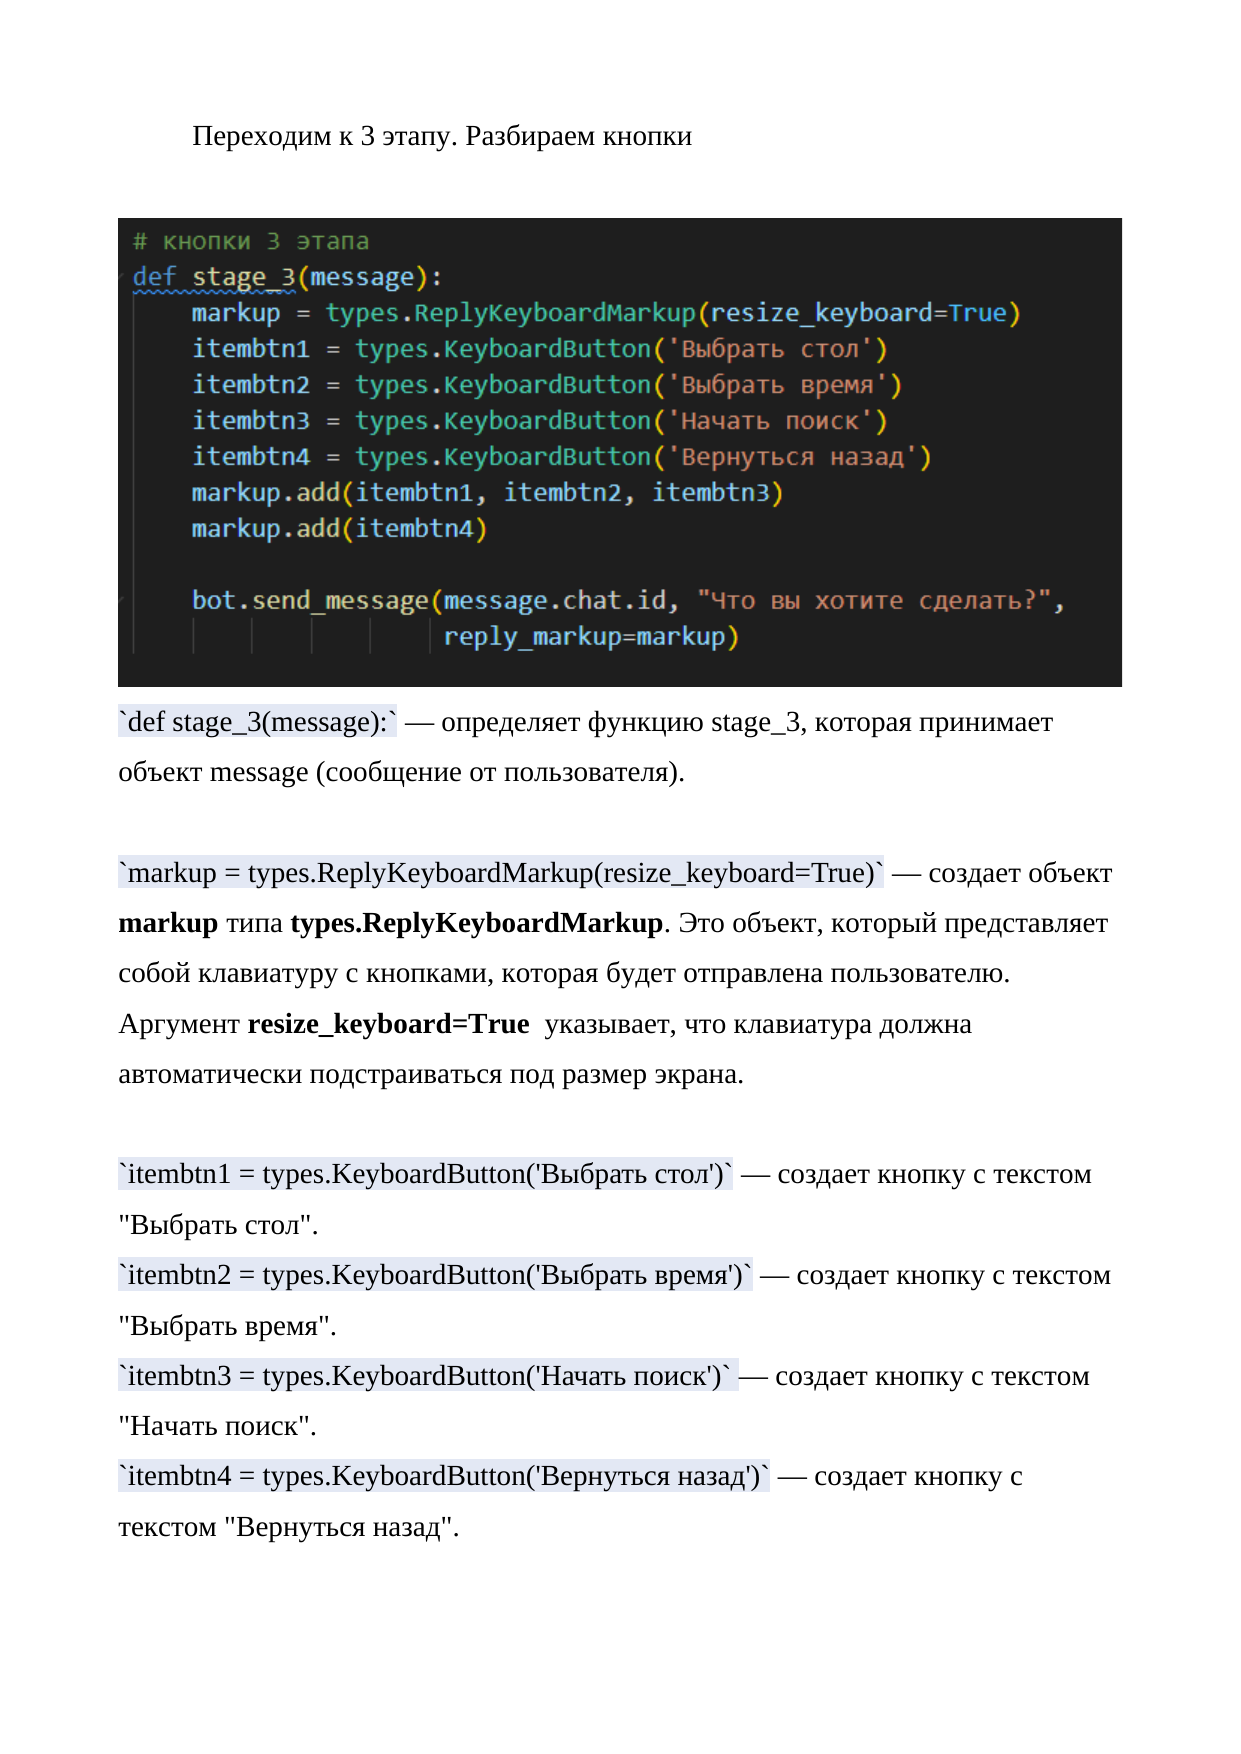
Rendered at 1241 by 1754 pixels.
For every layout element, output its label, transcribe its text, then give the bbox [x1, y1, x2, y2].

text `itembtn2 = types.KeyboardButton('Выбрать время')` — создает кнопку с текстом "Выбрать время". [118, 1257, 1122, 1341]
text `itembtn4 = types.KeyboardButton('Вернуться назад')` — создает кнопку с текстом "Вернуться назад". [118, 1458, 1122, 1542]
text `itembtn3 = types.KeyboardButton('Начать поиск')` — создает кнопку с текстом "Начать поиск". [118, 1358, 1122, 1442]
text Переходим к 3 этапу. Разбираем кнопки [118, 118, 1122, 152]
text Аргумент resize_keyboard=True указывает, что клавиатура должна автоматически подстраиваться под размер экрана. [118, 1006, 1122, 1089]
picture [118, 218, 1123, 687]
text `def stage_3(message):` — определяет функцию stage_3, которая принимает объект message (сообщение от пользователя). [118, 704, 1122, 788]
text `markup = types.ReplyKeyboardMarkup(resize_keyboard=True)` — создает объект markup типа types.ReplyKeyboardMarkup. Это объект, который представляет собой клавиатуру с кнопками, которая будет отправлена пользователю. [118, 855, 1122, 989]
text `itembtn1 = types.KeyboardButton('Выбрать стол')` — создает кнопку с текстом "Выбрать стол". [118, 1157, 1122, 1241]
